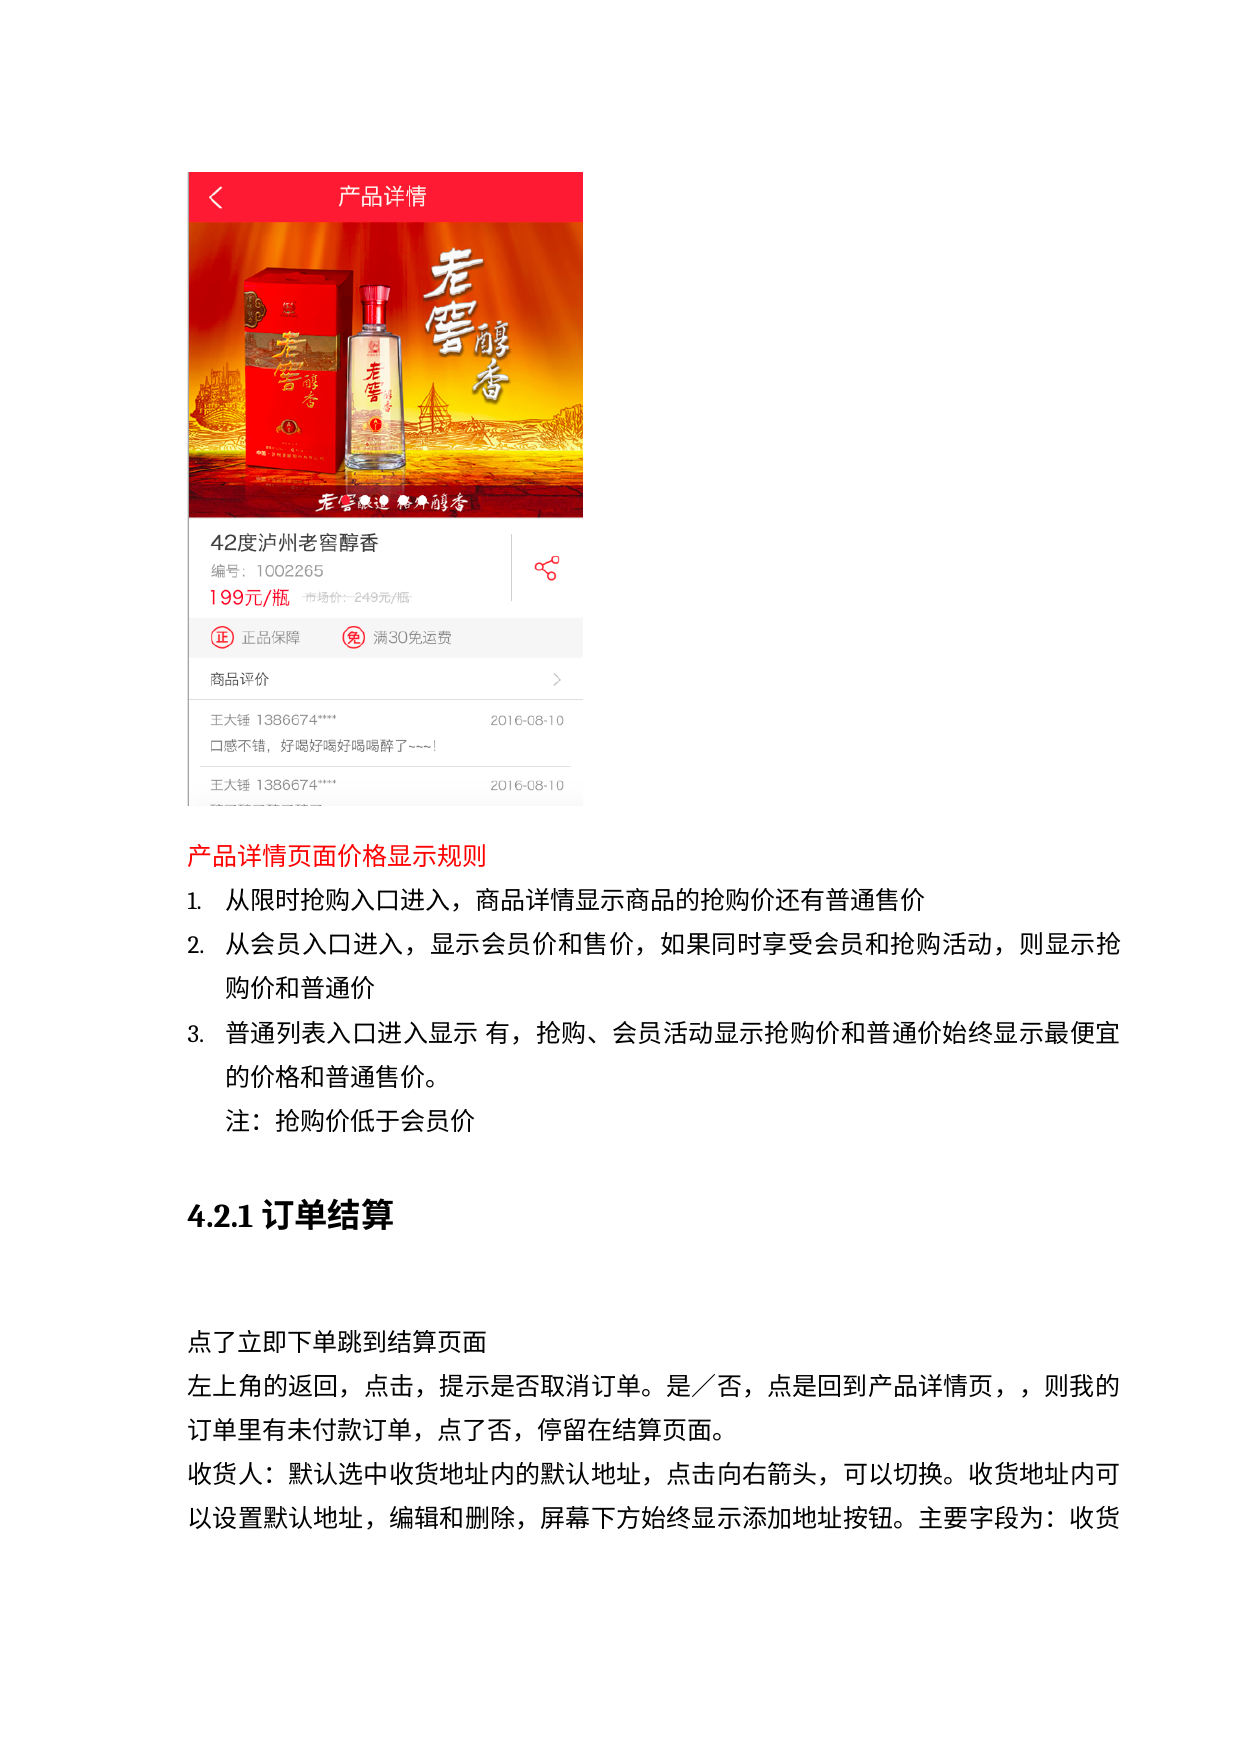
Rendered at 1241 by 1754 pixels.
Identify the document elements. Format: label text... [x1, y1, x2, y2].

text 产品详情页面价格显示规则 [187, 833, 1123, 877]
list 普通列表入口进入显示 有，抢购、会员活动显示抢购价和普通价始终显示最便宜的价格和普通售价。 [187, 1009, 1123, 1097]
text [187, 1451, 1123, 1539]
list 从会员入口进入，显示会员价和售价，如果同时享受会员和抢购活动，则显示抢购价和普通价 [187, 921, 1123, 1009]
picture [187, 172, 583, 806]
text 点了立即下单跳到结算页面 [187, 1319, 1123, 1363]
text 左上角的返回，点击，提示是否取消订单。是／否，点是回到产品详情页，，则我的订单里有未付款订单，点了否，停留在结算页面。 [187, 1363, 1123, 1451]
subtitle 4.2.1 订单结算 [187, 1168, 1123, 1257]
list 从限时抢购入口进入，商品详情显示商品的抢购价还有普通售价 [187, 877, 1123, 921]
list 注：抢购价低于会员价 [225, 1097, 1123, 1141]
